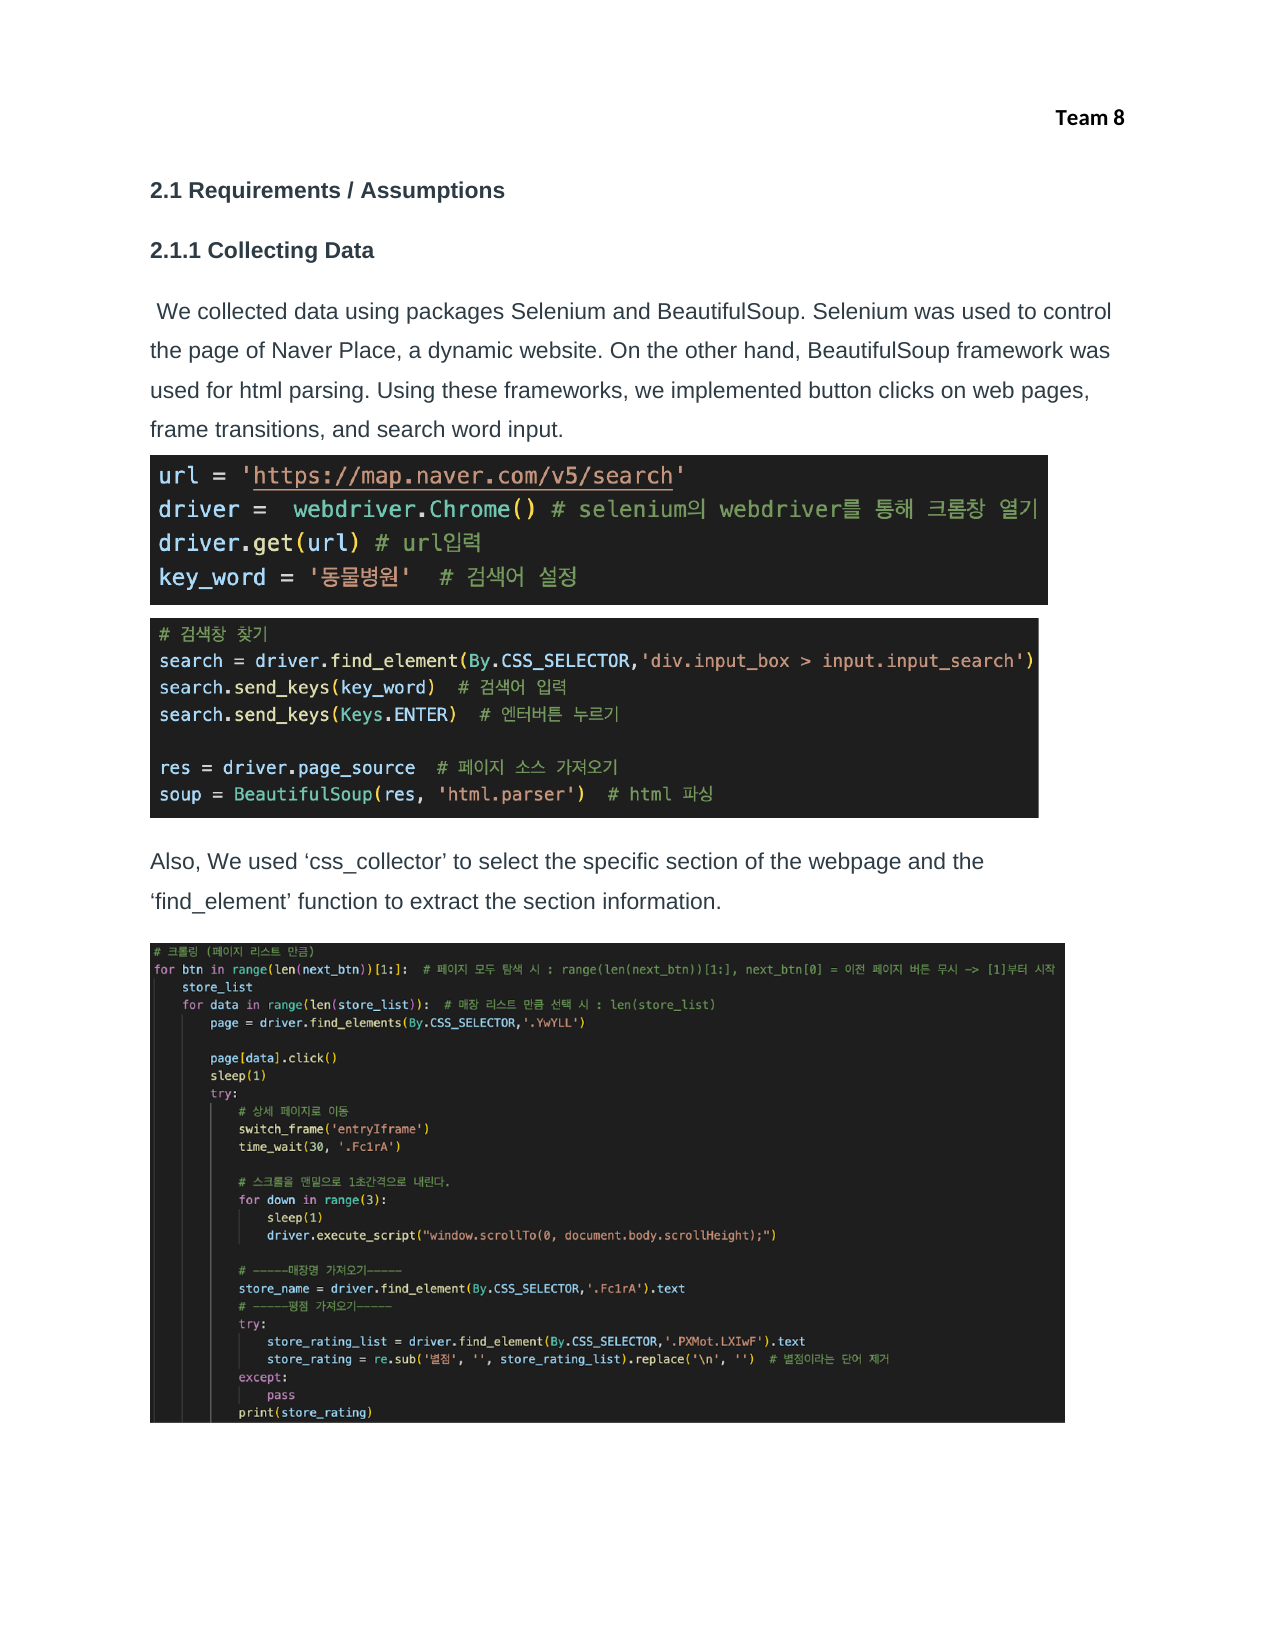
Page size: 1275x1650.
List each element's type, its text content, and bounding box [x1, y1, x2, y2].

text Also, We used ‘css_collector’ to select the specific section of the webpage and the ‘find_element’ function to extract the section information. [150, 848, 1125, 914]
picture [150, 455, 1048, 605]
picture [150, 943, 1065, 1423]
text 2.1.1 Collecting Data [150, 237, 1125, 264]
text We collected data using packages Selenium and BeautifulSoup. Selenium was used to control the page of Naver Place, a dynamic website. On the other hand, BeautifulSoup framework was used for html parsing. Using these frameworks, we implemented button clicks on web pages, frame transitions, and search word input. [150, 298, 1125, 443]
text 2.1 Requirements / Assumptions [150, 177, 1125, 203]
picture [150, 618, 1039, 818]
